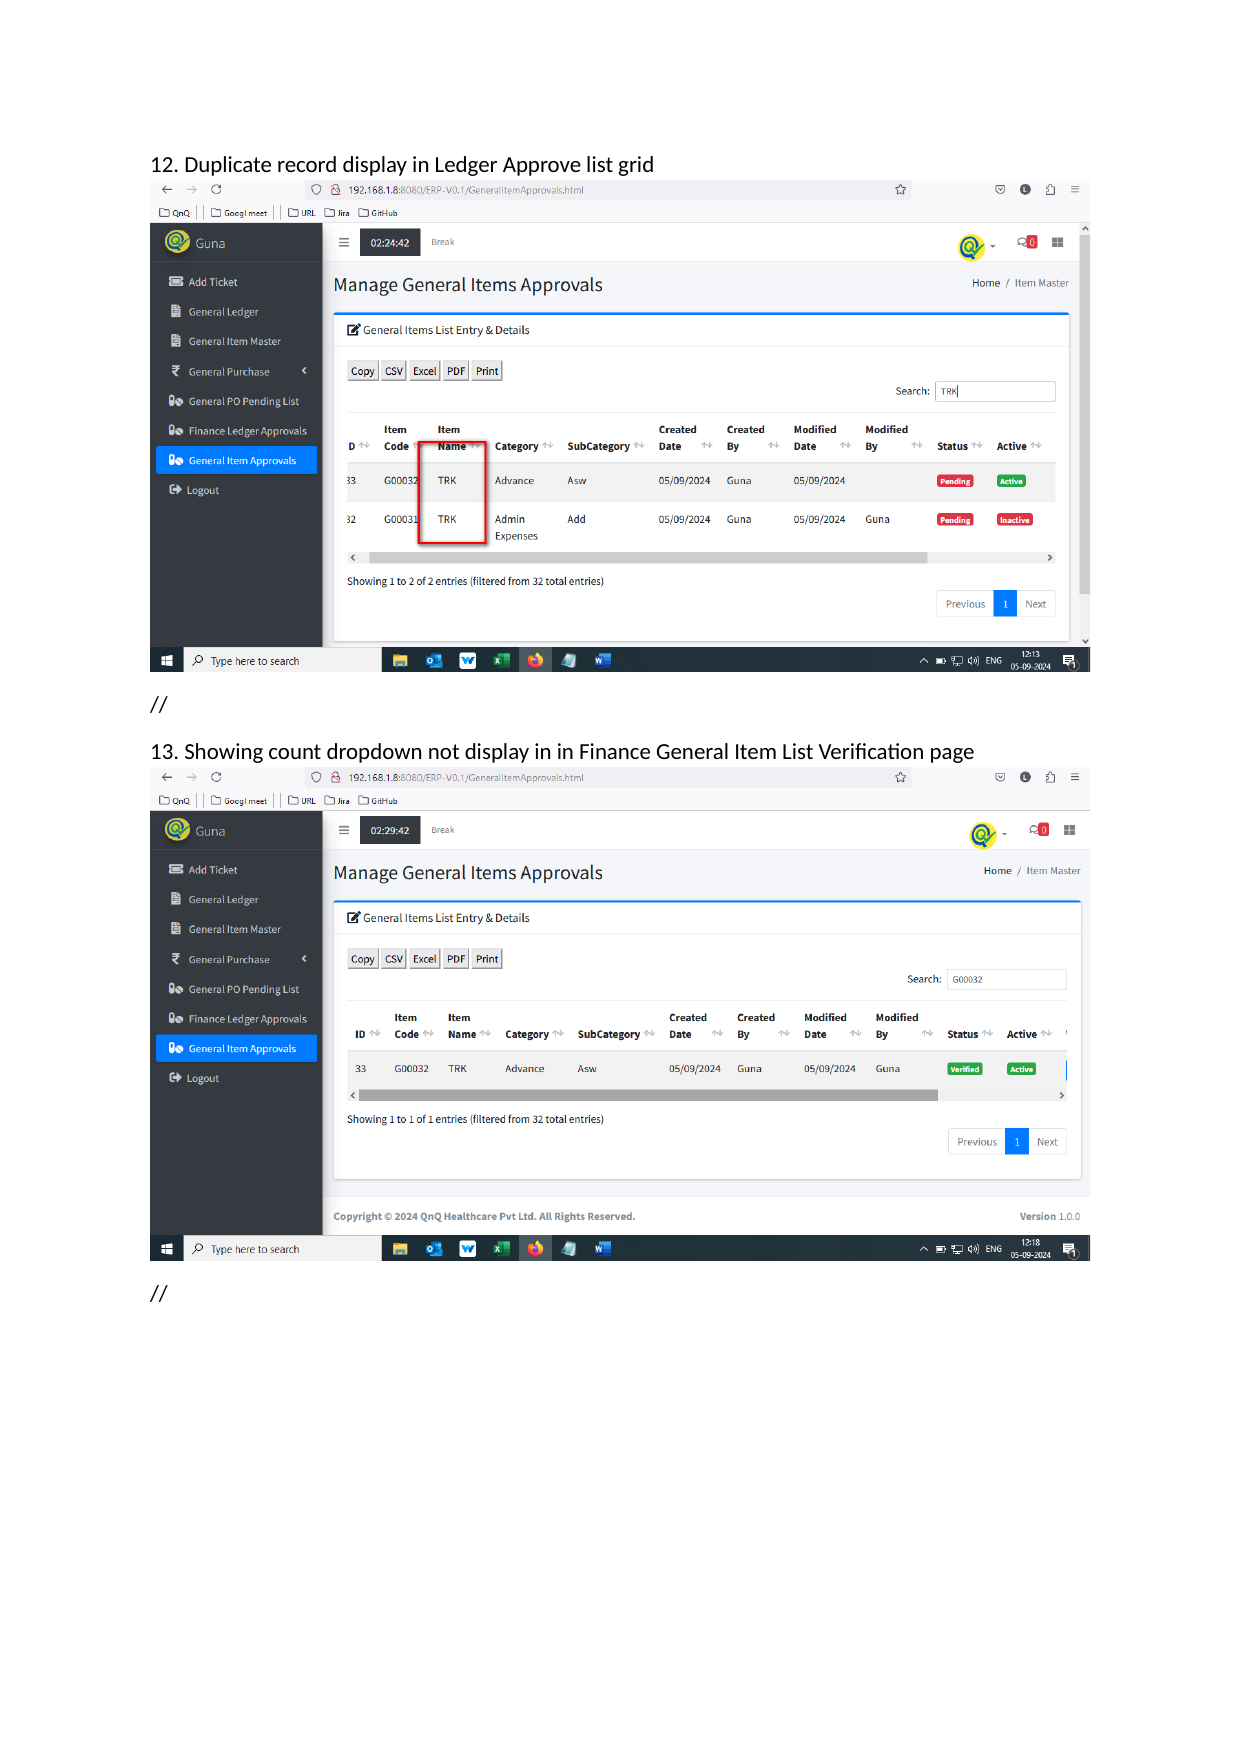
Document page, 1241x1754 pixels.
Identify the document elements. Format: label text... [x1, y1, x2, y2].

text 12. Duplicate record display in Ledger Approve list grid [150, 150, 1090, 180]
text // [150, 1279, 1090, 1307]
text // [150, 691, 1090, 718]
picture [150, 180, 1091, 672]
text 13. Showing count dropdown not display in in Finance General Item List Verification page [150, 737, 1090, 767]
picture [150, 767, 1091, 1261]
